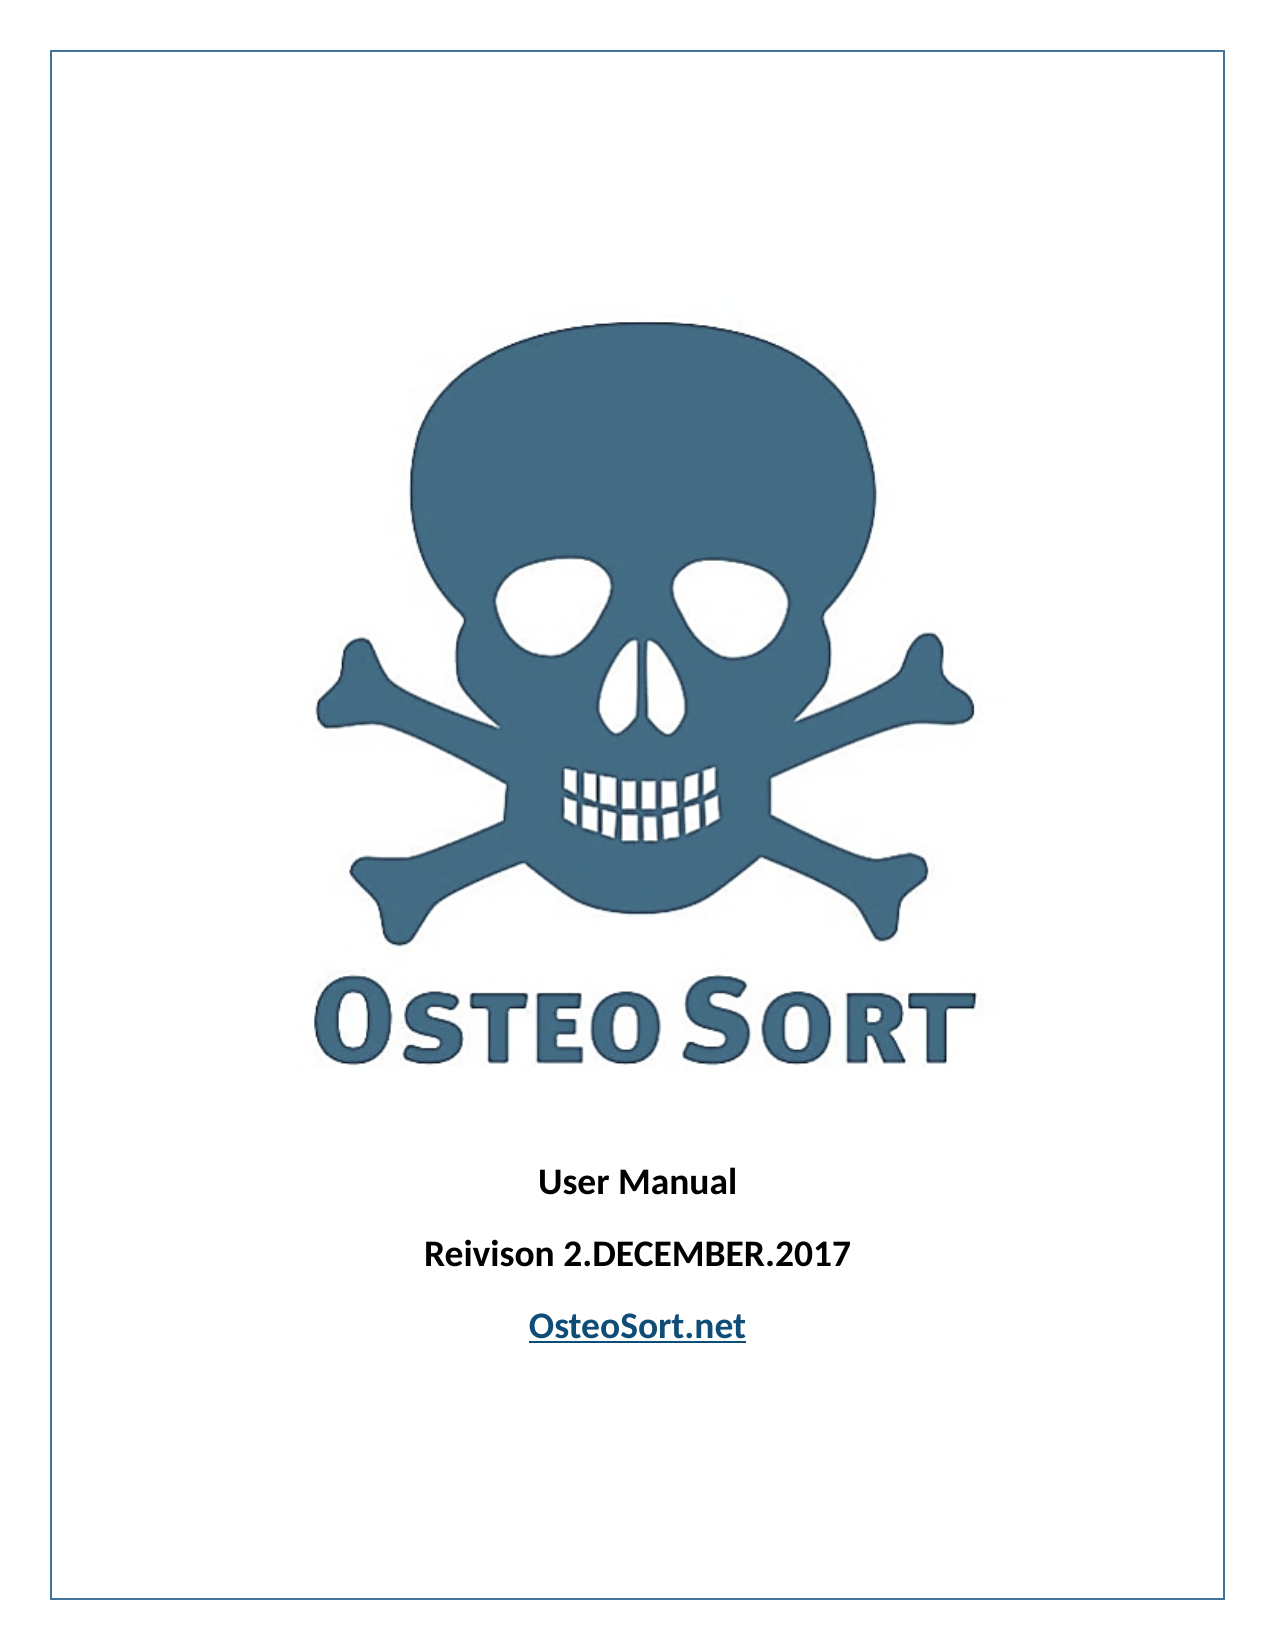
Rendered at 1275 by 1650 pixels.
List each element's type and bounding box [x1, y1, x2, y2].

picture [226, 266, 1049, 1137]
